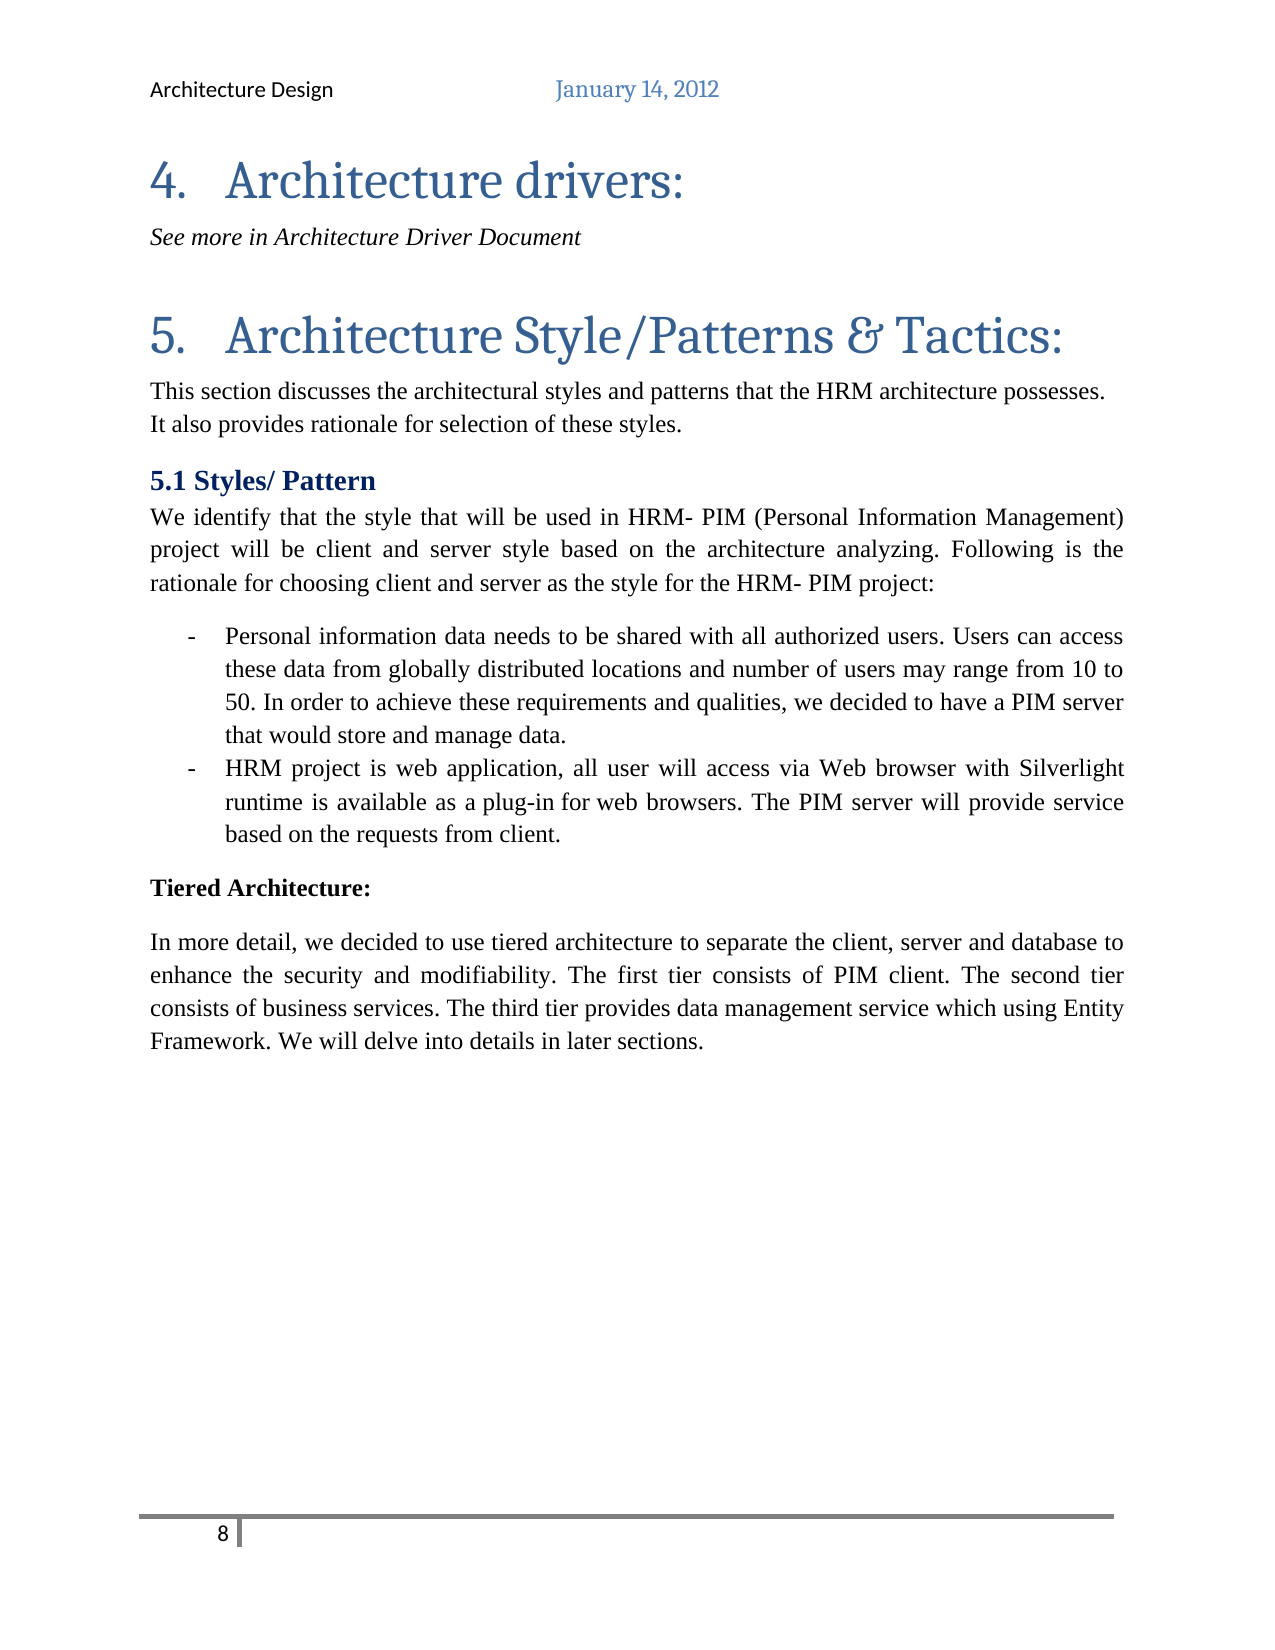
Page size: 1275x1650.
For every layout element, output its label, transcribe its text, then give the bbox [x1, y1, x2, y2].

list HRM project is web application, all user will access via Web browser with Silverlight runtime is available as a plug-in for web browsers. The PIM server will provide service based on the requests from client. [187, 753, 1125, 848]
text Tiered Architecture: [150, 873, 1125, 902]
text This section discusses the architectural styles and patterns that the HRM architecture possesses. It also provides rationale for selection of these styles. [150, 376, 1125, 438]
subtitle 5.1 Styles/ Pattern [150, 463, 1125, 497]
list Personal information data needs to be shared with all authorized users. Users can access these data from globally distributed locations and number of users may range from 10 to 50. In order to achieve these requirements and qualities, we decided to have a PIM server that would store and manage data. [187, 621, 1125, 749]
text See more in Architecture Driver Document [150, 222, 1125, 250]
subtitle Architecture drivers: [150, 150, 1125, 212]
text In more detail, we decided to use tiered architecture to separate the client, server and database to enhance the security and modifiability. The first tier consists of PIM client. The second tier consists of business services. The third tier provides data management service which using Entity Framework. We will delve into details in later sections. [150, 927, 1125, 1055]
subtitle Architecture Style/Patterns & Tactics: [150, 304, 1125, 367]
text We identify that the style that will be used in HRM- PIM (Personal Information Management) project will be client and server style based on the architecture analyzing. Following is the rationale for choosing client and server as the style for the HRM- PIM project: [150, 502, 1125, 596]
